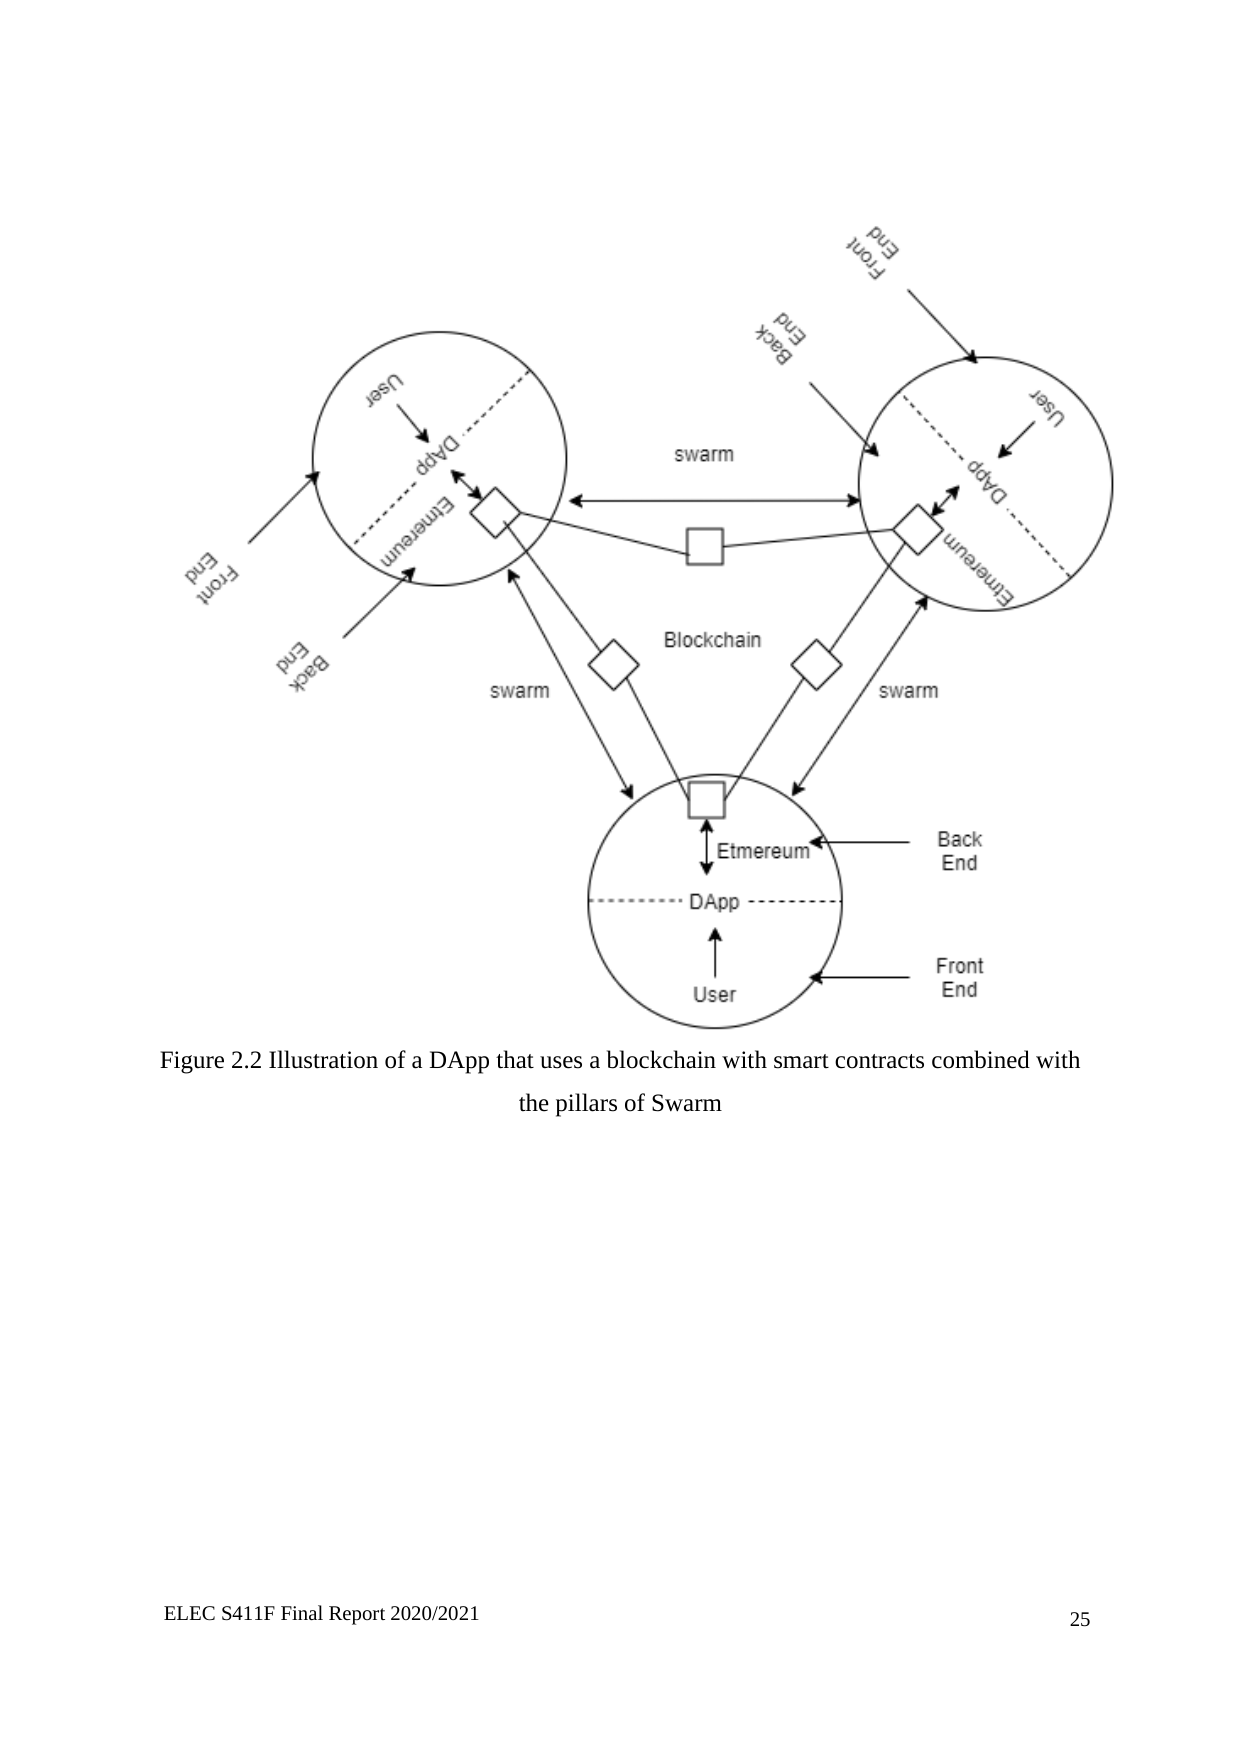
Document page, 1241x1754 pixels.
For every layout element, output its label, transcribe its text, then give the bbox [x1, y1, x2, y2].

picture [150, 193, 1166, 1031]
subtitle Figure 2.2 Illustration of a DApp that uses a blockchain with smart contracts combined with the pillars of Swarm [150, 1045, 1090, 1117]
